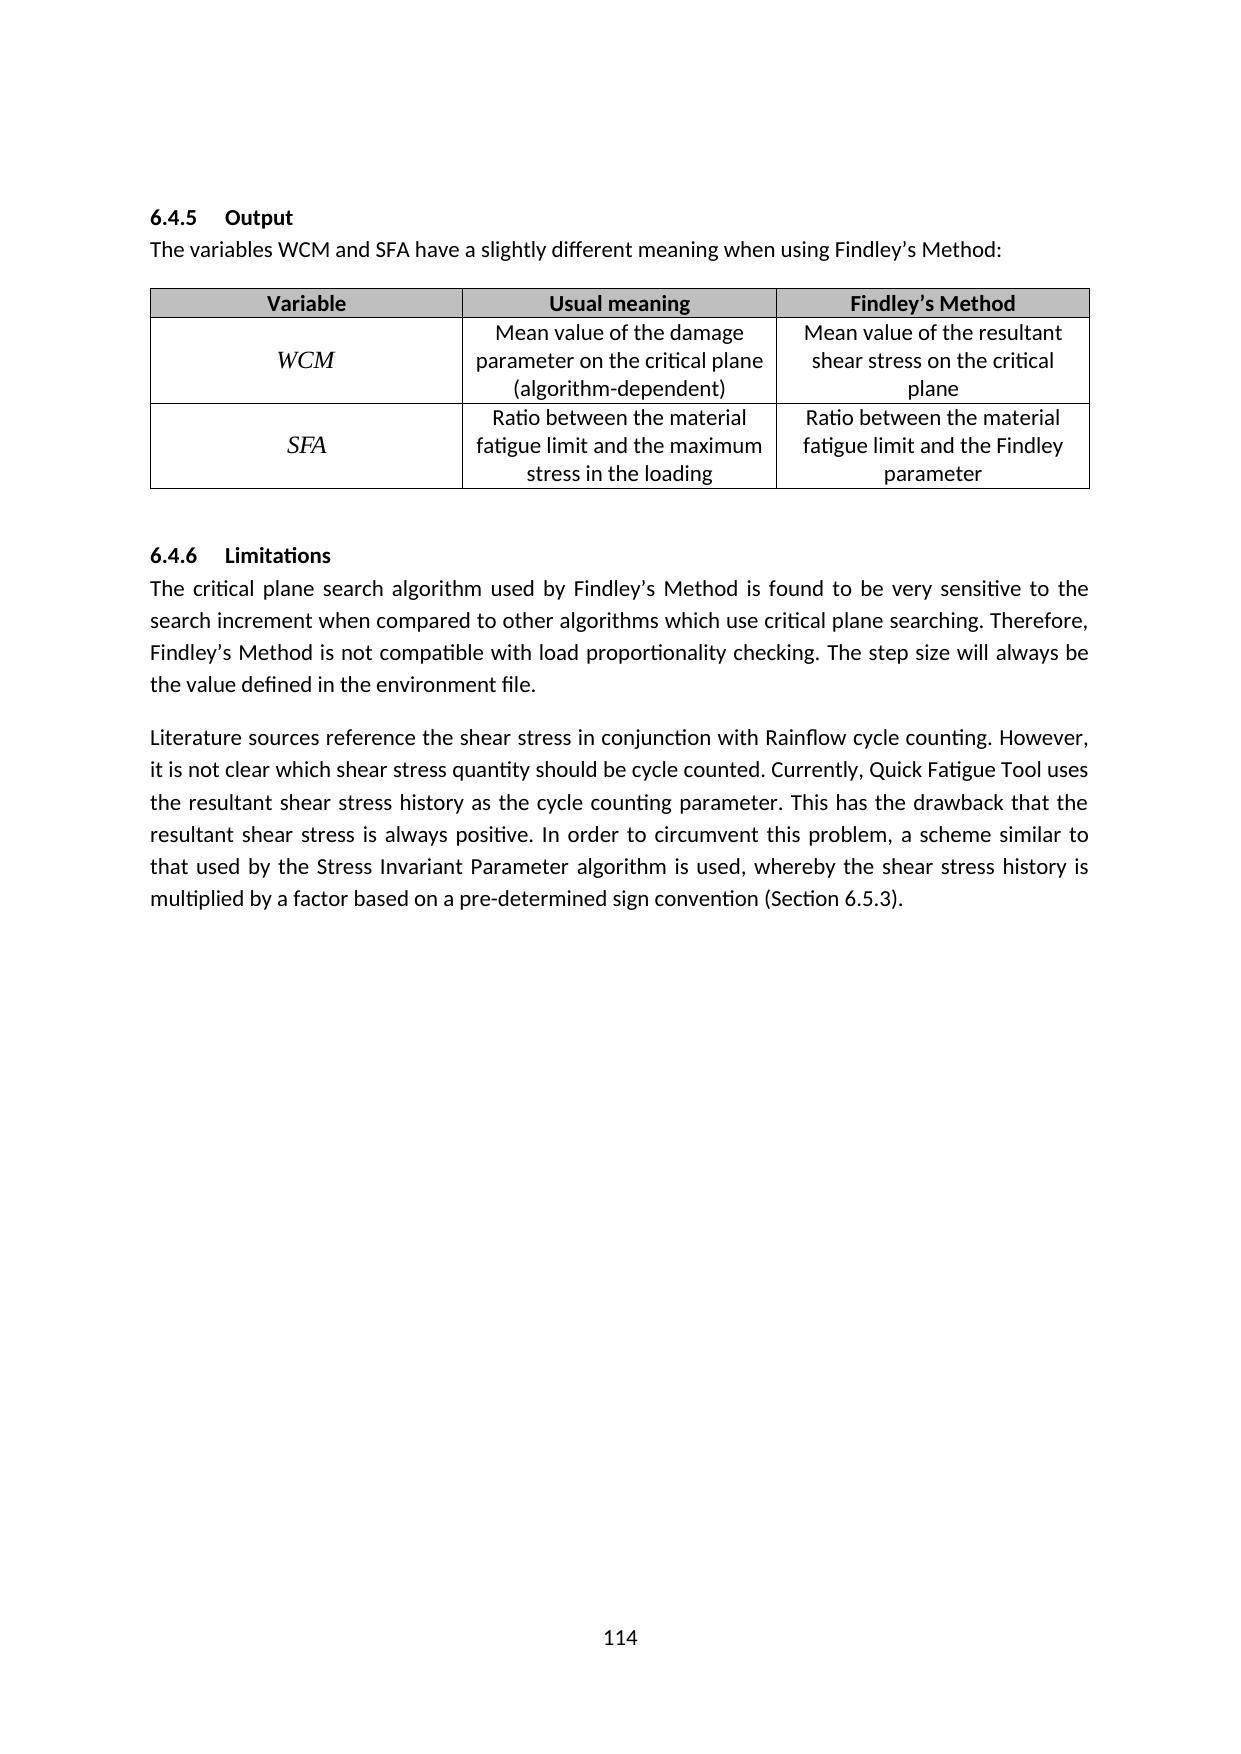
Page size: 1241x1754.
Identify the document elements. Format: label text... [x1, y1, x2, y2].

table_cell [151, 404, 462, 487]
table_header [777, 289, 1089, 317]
text Literature sources reference the shear stress in conjunction with Rainflow cycle counting. However, it is not clear which shear stress quantity should be cycle counted. Currently, Quick Fatigue Tool uses the resultant shear stress history as the cycle counting parameter. This has the drawback that the resultant shear stress is always positive. In order to circumvent this problem, a scheme similar to that used by the Stress Invariant Parameter algorithm is used, whereby the shear stress history is multiplied by a factor based on a pre-determined sign convention (Section 6.5.3). [150, 723, 1090, 912]
subtitle 6.4.6 Limitations [150, 542, 1090, 569]
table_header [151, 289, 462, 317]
text The variables WCM and SFA have a slightly different meaning when using Findley’s Method: [150, 235, 1090, 263]
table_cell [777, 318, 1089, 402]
subtitle 6.4.5 Output [150, 203, 1090, 231]
text The critical plane search algorithm used by Findley’s Method is found to be very sensitive to the search increment when compared to other algorithms which use critical plane searching. Therefore, Findley’s Method is not compatible with load proportionality checking. The step size will always be the value defined in the environment file. [150, 574, 1090, 698]
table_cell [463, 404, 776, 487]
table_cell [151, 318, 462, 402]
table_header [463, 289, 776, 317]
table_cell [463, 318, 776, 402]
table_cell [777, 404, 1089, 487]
